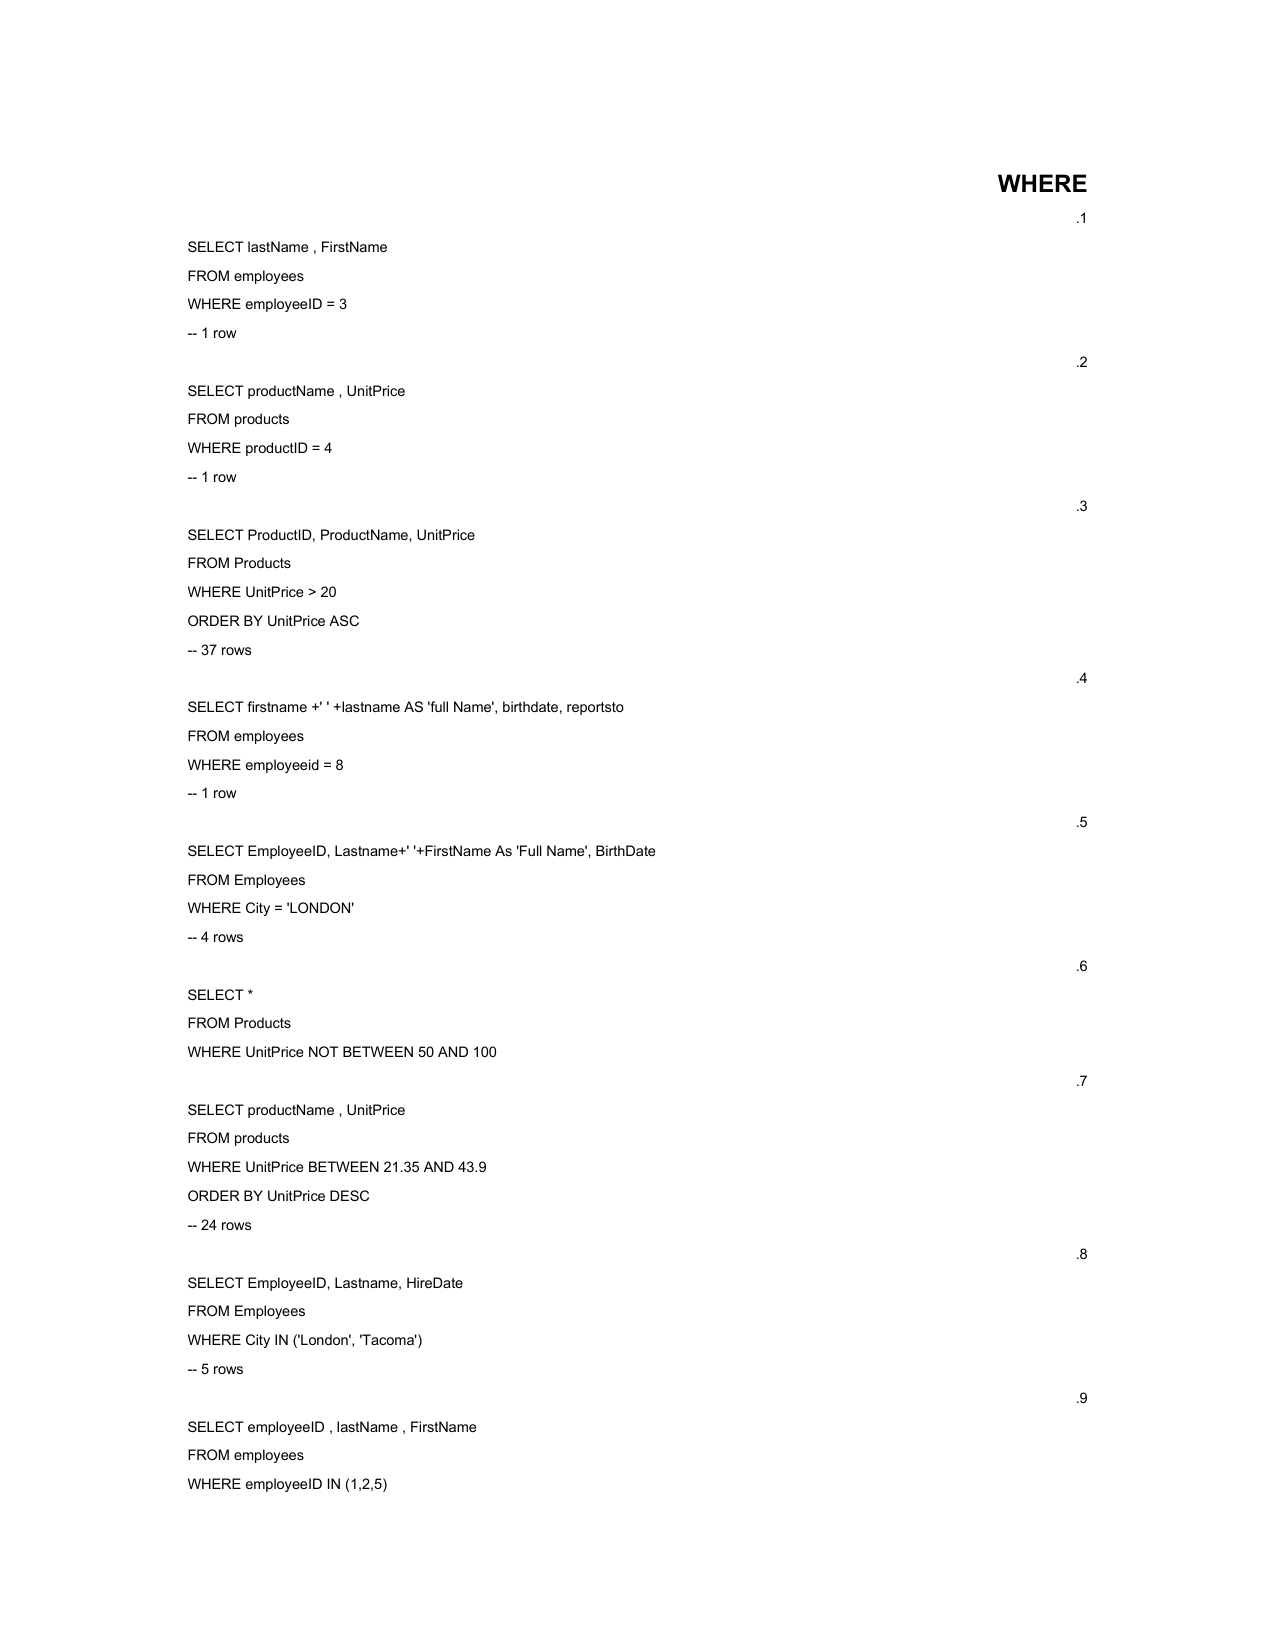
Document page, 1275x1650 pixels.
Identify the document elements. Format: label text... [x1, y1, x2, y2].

text WHERE City = 'LONDON' [187, 888, 1087, 917]
text WHERE [187, 150, 1087, 198]
text 7. [187, 1061, 1088, 1089]
text -- 24 rows [187, 1204, 1087, 1233]
text SELECT employeeID , lastName , FirstName [187, 1406, 1087, 1435]
text FROM Products [187, 1003, 1087, 1032]
text SELECT lastName , FirstName [187, 227, 1087, 256]
text FROM products [187, 399, 1087, 428]
text WHERE UnitPrice BETWEEN 21.35 AND 43.9 [187, 1147, 1087, 1176]
text WHERE employeeid = 8 [187, 744, 1087, 773]
text FROM Employees [187, 1291, 1087, 1320]
text ORDER BY UnitPrice ASC [187, 601, 1087, 629]
text WHERE City IN ('London', 'Tacoma') [187, 1320, 1087, 1349]
text FROM Products [187, 543, 1087, 572]
text 9. [187, 1378, 1088, 1406]
text 6. [187, 946, 1088, 974]
text SELECT EmployeeID, Lastname+' '+FirstName As 'Full Name', BirthDate [187, 831, 1087, 859]
text -- 1 row [187, 773, 1087, 802]
text 4. [187, 658, 1088, 687]
text -- 1 row [187, 313, 1087, 342]
text -- 4 rows [187, 917, 1087, 946]
text 2. [187, 342, 1088, 371]
text WHERE employeeID = 3 [187, 284, 1087, 313]
text SELECT EmployeeID, Lastname, HireDate [187, 1263, 1087, 1291]
text SELECT * [187, 974, 1087, 1003]
text SELECT productName , UnitPrice [187, 371, 1087, 399]
text FROM Employees [187, 859, 1087, 888]
text -- 1 row [187, 457, 1087, 486]
text FROM products [187, 1118, 1087, 1147]
text WHERE productID = 4 [187, 428, 1087, 457]
text 1. [187, 198, 1088, 227]
text SELECT productName , UnitPrice [187, 1089, 1087, 1118]
text SELECT firstname +' ' +lastname AS 'full Name', birthdate, reportsto [187, 687, 1087, 716]
text FROM employees [187, 716, 1087, 744]
text 8. [187, 1234, 1088, 1263]
text WHERE employeeID IN (1,2,5) [187, 1464, 1087, 1493]
text SELECT ProductID, ProductName, UnitPrice [187, 514, 1087, 543]
text -- 5 rows [187, 1349, 1087, 1378]
text -- 37 rows [187, 629, 1087, 658]
text ORDER BY UnitPrice DESC [187, 1176, 1087, 1204]
text 3. [187, 486, 1088, 514]
text 5. [187, 802, 1088, 831]
text FROM employees [187, 256, 1087, 284]
text WHERE UnitPrice > 20 [187, 572, 1087, 601]
text FROM employees [187, 1435, 1087, 1464]
text WHERE UnitPrice NOT BETWEEN 50 AND 100 [187, 1032, 1087, 1061]
